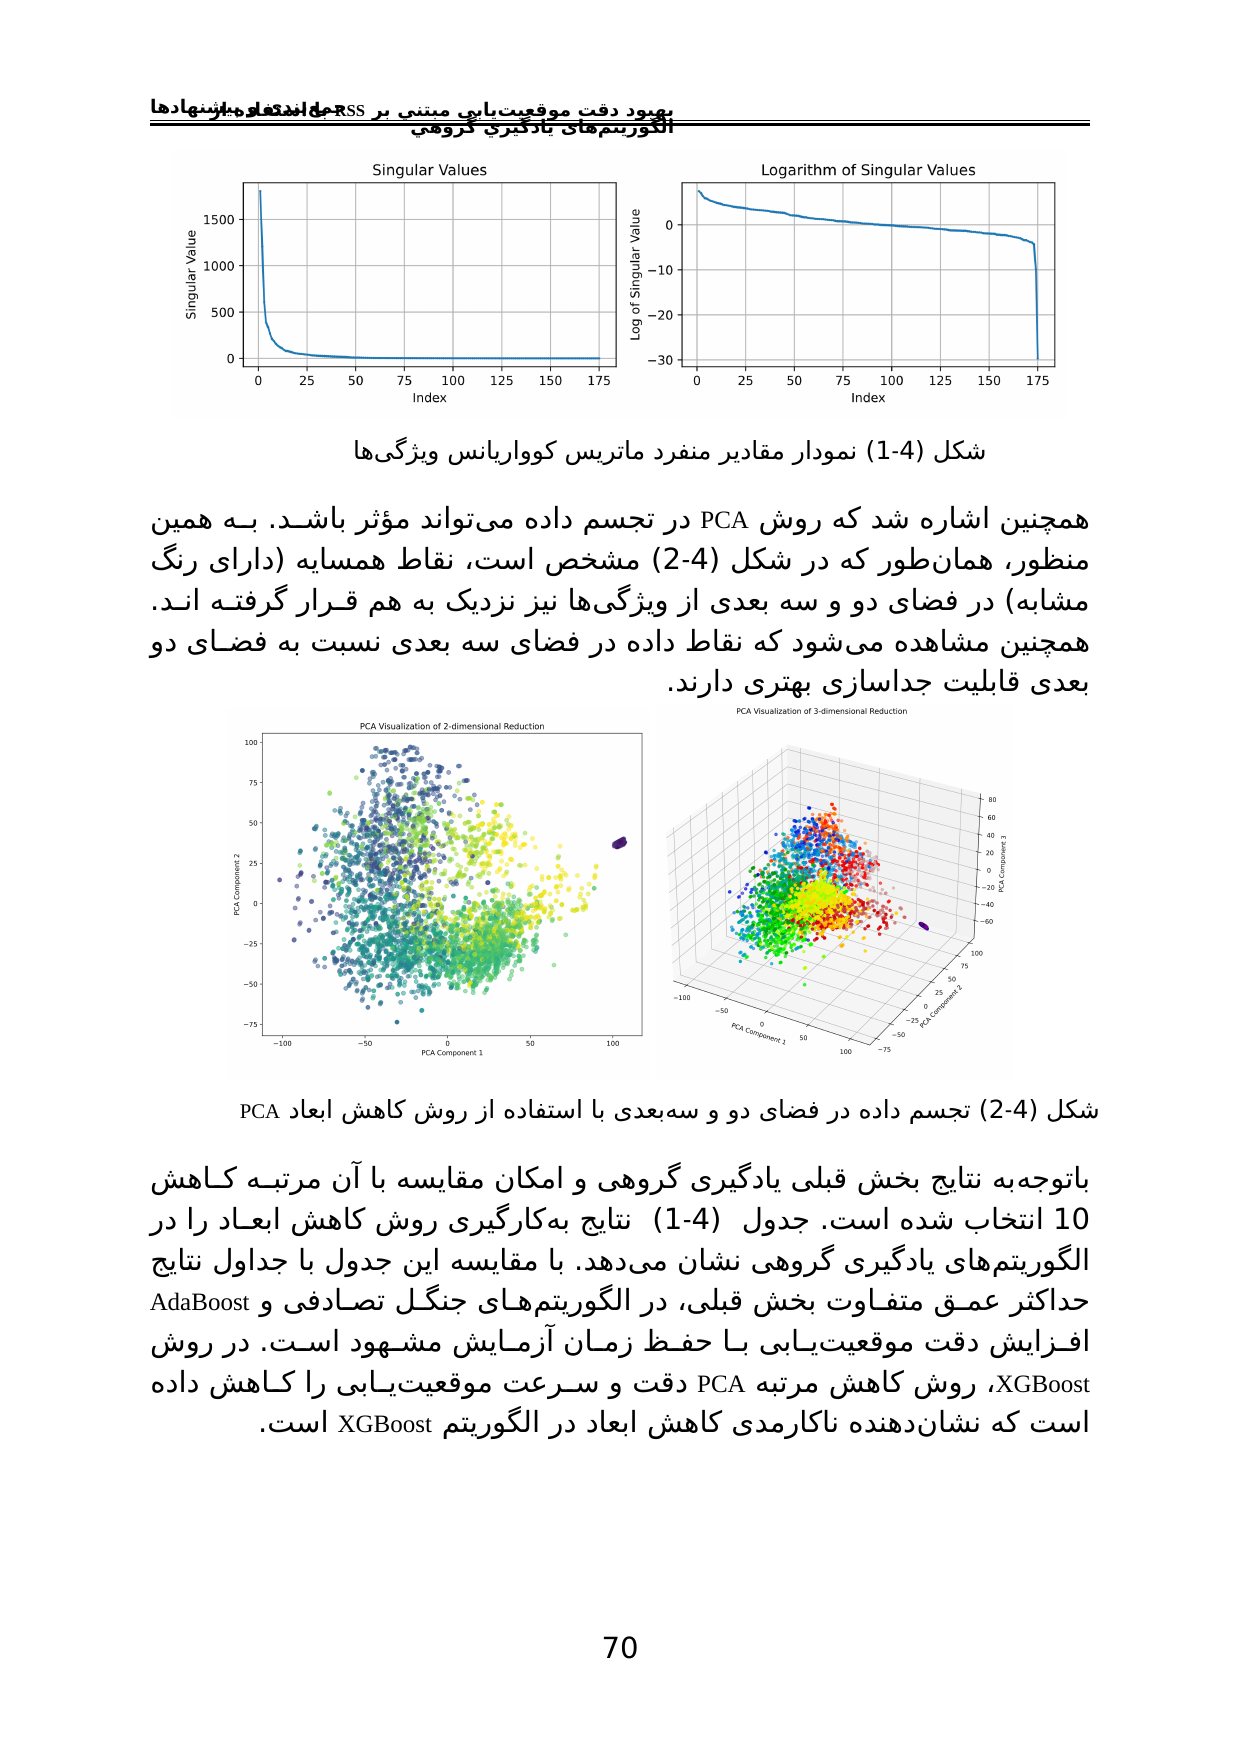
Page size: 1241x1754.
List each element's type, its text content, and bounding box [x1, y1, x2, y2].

text باتوجه‌به نتایج بخش قبلی یادگیری گروهی و امکان مقایسه با آن مرتبه کاهش 10 انتخاب شده است. ‏جدول (4˗9) نتایج به‌کار‌گیری روش کاهش ابعاد را در الگوریتم‌های یادگیری گروهی نشان می‌دهد. با مقایسه این جدول با جداول نتایج حداکثر عمق متفاوت بخش قبلی، در الگوریتم‌های جنگل تصادفی و AdaBoost افزایش دقت موقعیت‌یابی با حفظ زمان آزمایش مشهود است. در روش XGBoost، روش کاهش مرتبه PCA دقت و سرعت موقعیت‌یابی را کاهش داده است که نشان‌دهنده ناکارمدی کاهش ابعاد در الگوریتم XGBoost است. [150, 1161, 1090, 1440]
list نمودار مقادیر منفرد ماتریس کوواریانس ویژگی‌ها [150, 439, 1061, 464]
picture [226, 708, 651, 1079]
text همچنین اشاره شد که روش PCA در تجسم داده می‌تواند مؤثر باشد. به همین منظور، همان‌طور که در ‏شکل (4˗11) مشخص است، نقاط همسایه (دارای رنگ مشابه) در فضای دو و سه بعدی از ویژگی‌ها نیز نزدیک به هم قرار گرفته اند. همچنین مشاهده می‌شود که نقاط داده در فضای سه بعدی نسبت به فضای دو بعدی قابلیت جداسازی بهتری دارند. [150, 502, 1090, 698]
list تجسم داده در فضای دو و سه‌بعدی با استفاده از روش کاهش ابعاد PCA [150, 1099, 1061, 1124]
picture [172, 150, 1068, 419]
picture [657, 705, 1014, 1079]
